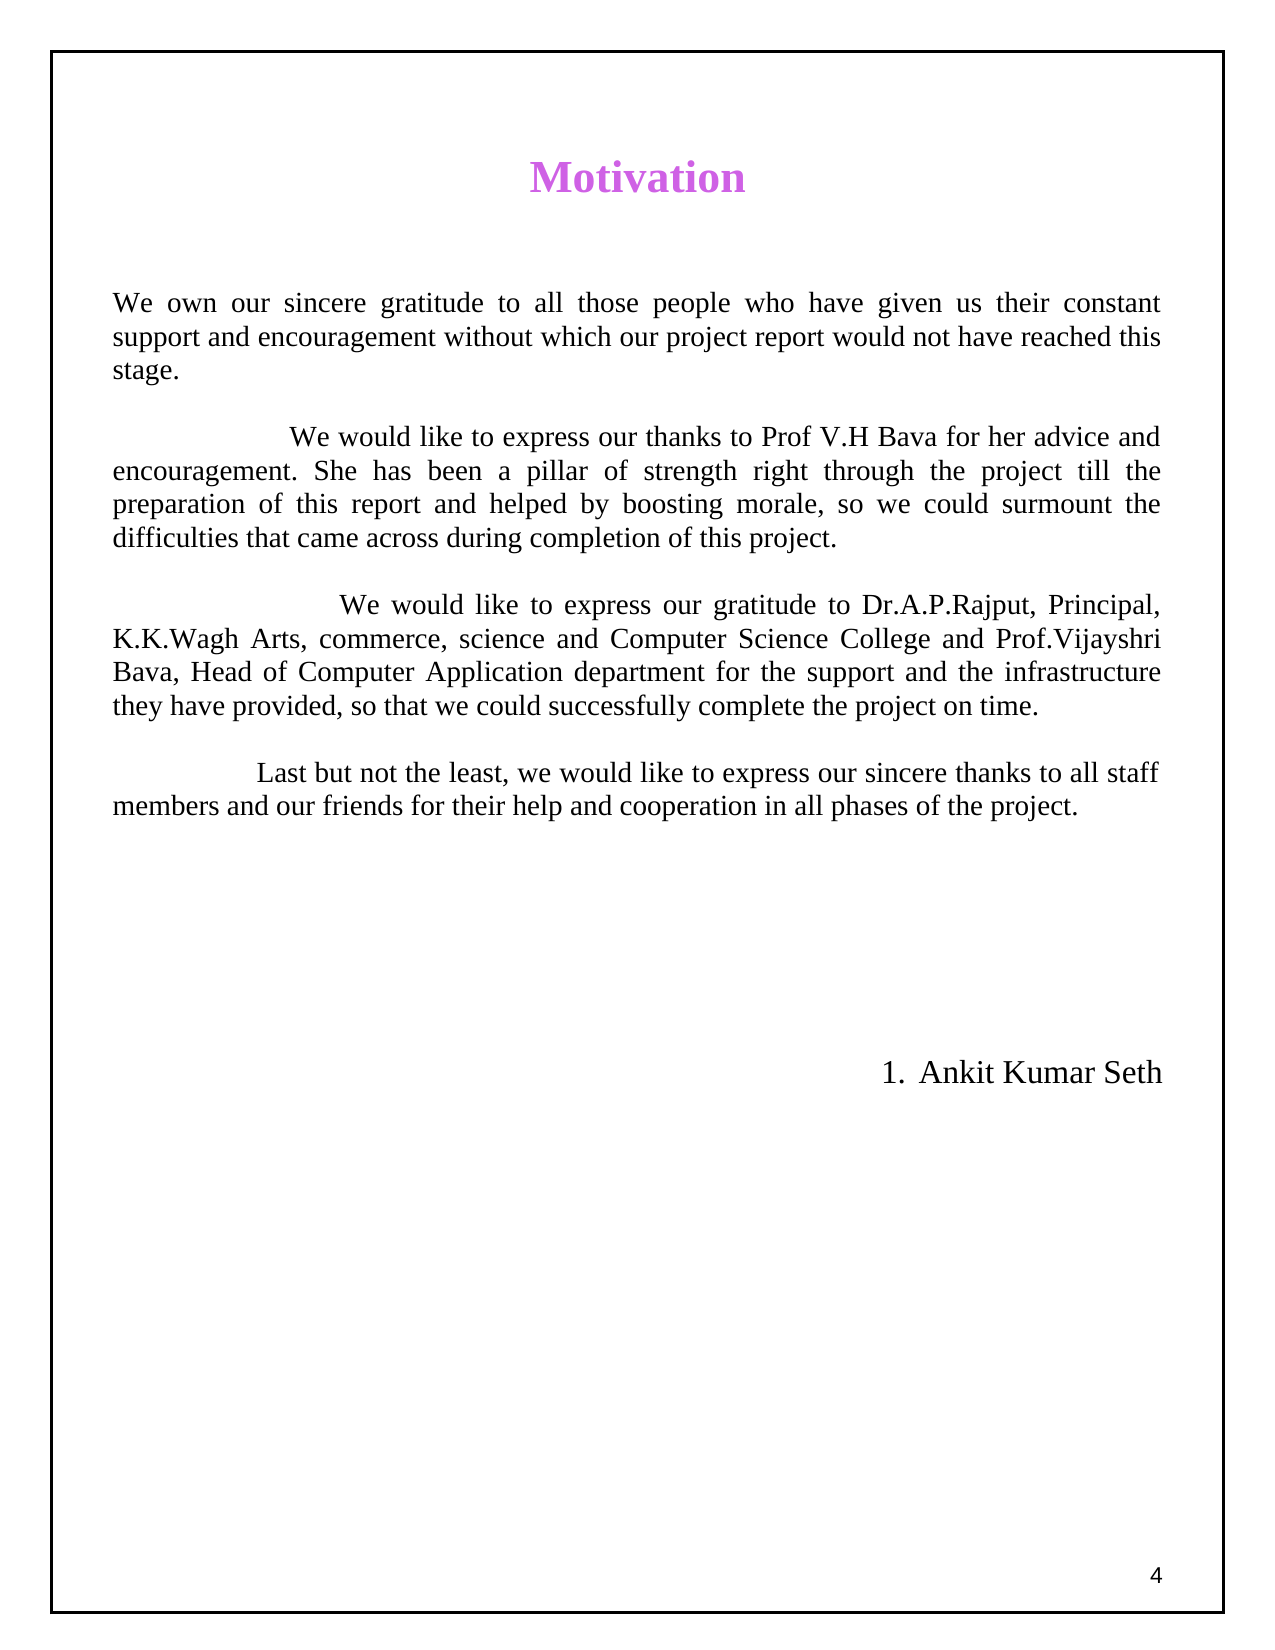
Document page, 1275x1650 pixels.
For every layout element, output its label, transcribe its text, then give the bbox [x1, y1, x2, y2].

text We own our sincere gratitude to all those people who have given us their constant support and encouragement without which our project report would not have reached this stage. [112, 285, 1162, 386]
list Ankit Kumar Seth [75, 1052, 1162, 1090]
text We would like to express our thanks to Prof V.H Bava for her advice and encouragement. She has been a pillar of strength right through the project till the preparation of this report and helped by boosting morale, so we could surmount the difficulties that came across during completion of this project. [112, 419, 1162, 554]
text Motivation [112, 150, 1162, 203]
text We would like to express our gratitude to Dr.A.P.Rajput, Principal, K.K.Wagh Arts, commerce, science and Computer Science College and Prof.Vijayshri Bava, Head of Computer Application department for the support and the infrastructure they have provided, so that we could successfully complete the project on time. [112, 587, 1162, 721]
text Last but not the least, we would like to express our sincere thanks to all staff members and our friends for their help and cooperation in all phases of the project. [112, 755, 1162, 822]
